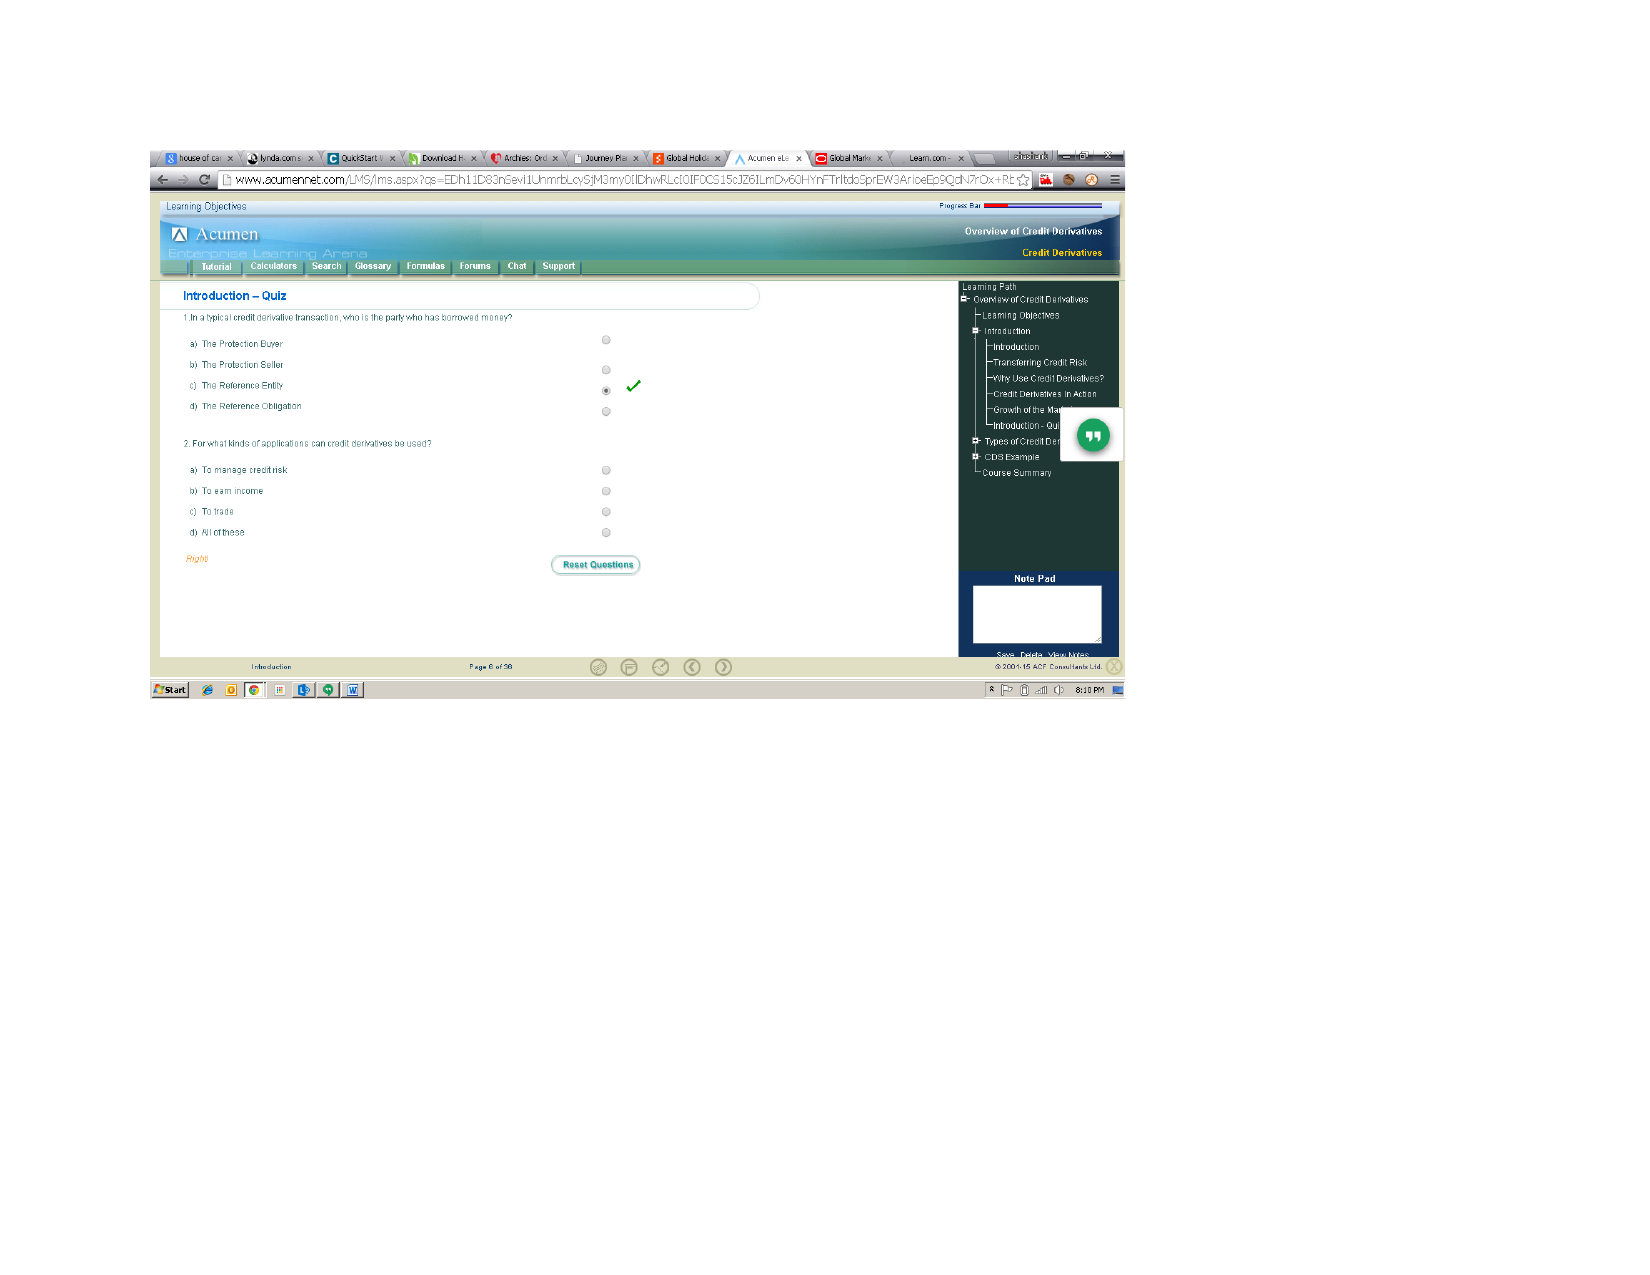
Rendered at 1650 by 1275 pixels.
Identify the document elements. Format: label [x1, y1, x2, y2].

picture [150, 150, 1125, 699]
